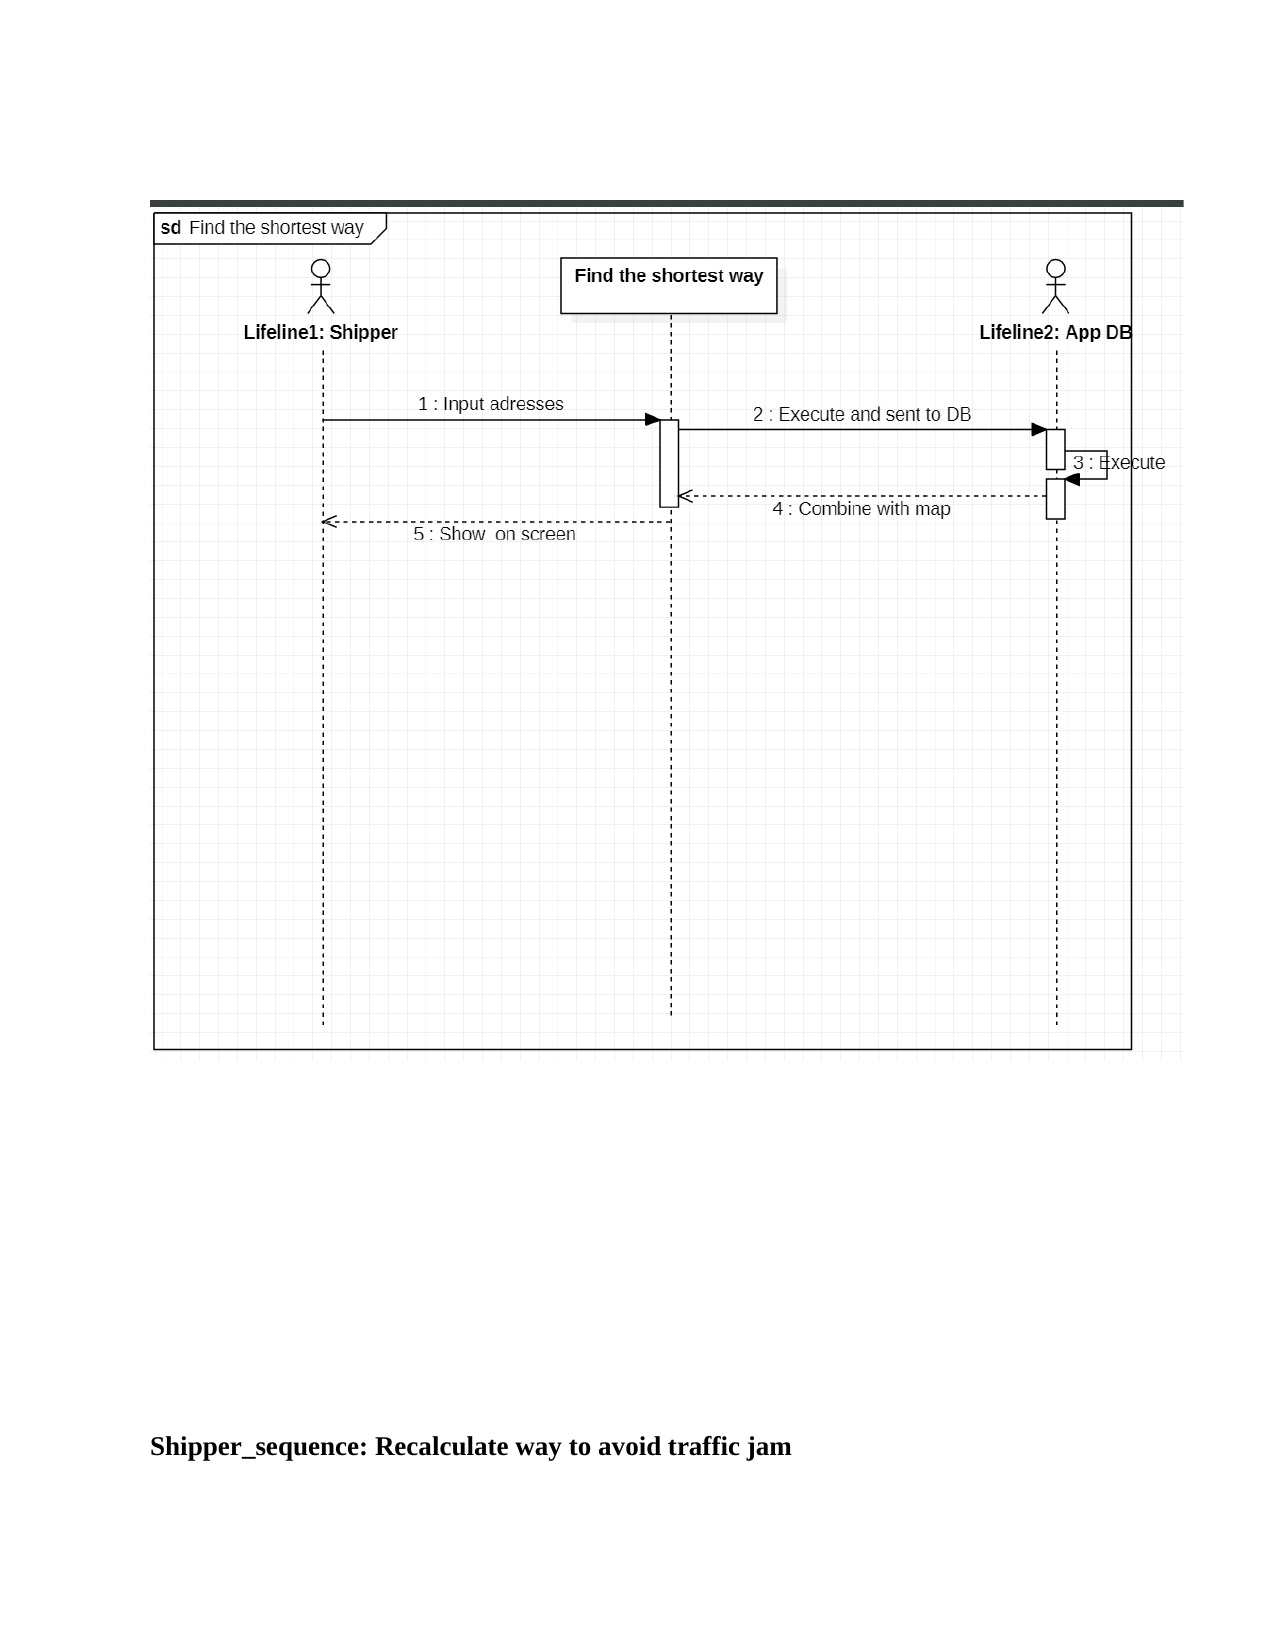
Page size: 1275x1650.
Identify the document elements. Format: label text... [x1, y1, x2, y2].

picture [150, 200, 1184, 1061]
text Shipper_sequence: Recalculate way to avoid traffic jam [150, 1431, 1125, 1462]
